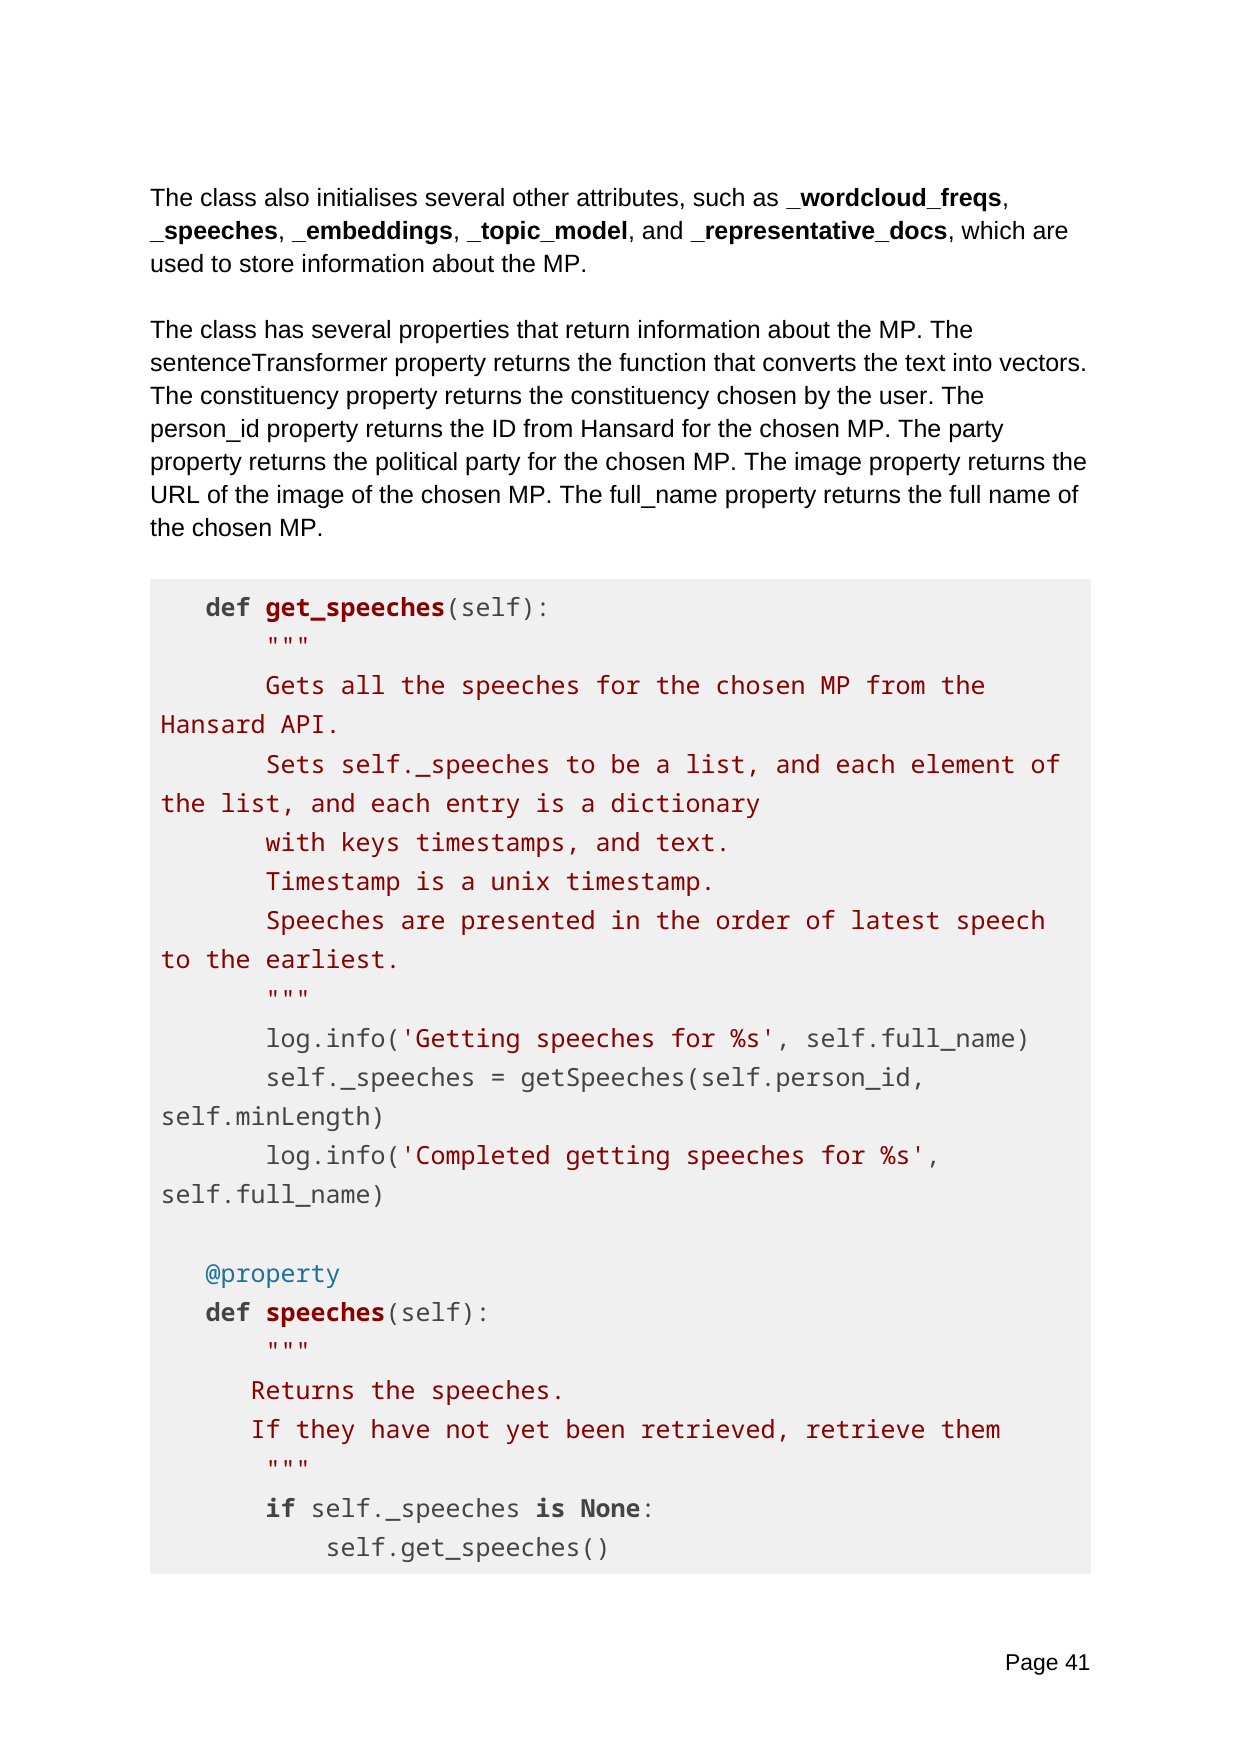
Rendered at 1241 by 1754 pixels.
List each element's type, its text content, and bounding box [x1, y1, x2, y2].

text The class has several properties that return information about the MP. The sentenceTransformer property returns the function that converts the text into vectors. The constituency property returns the constituency chosen by the user. The person_id property returns the ID from Hansard for the chosen MP. The party property returns the political party for the chosen MP. The image property returns the URL of the image of the chosen MP. The full_name property returns the full name of the chosen MP. [150, 315, 1090, 542]
text The class also initialises several other attributes, such as _wordcloud_freqs, _speeches, _embeddings, _topic_model, and _representative_docs, which are used to store information about the MP. [150, 183, 1090, 278]
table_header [150, 579, 1091, 1574]
